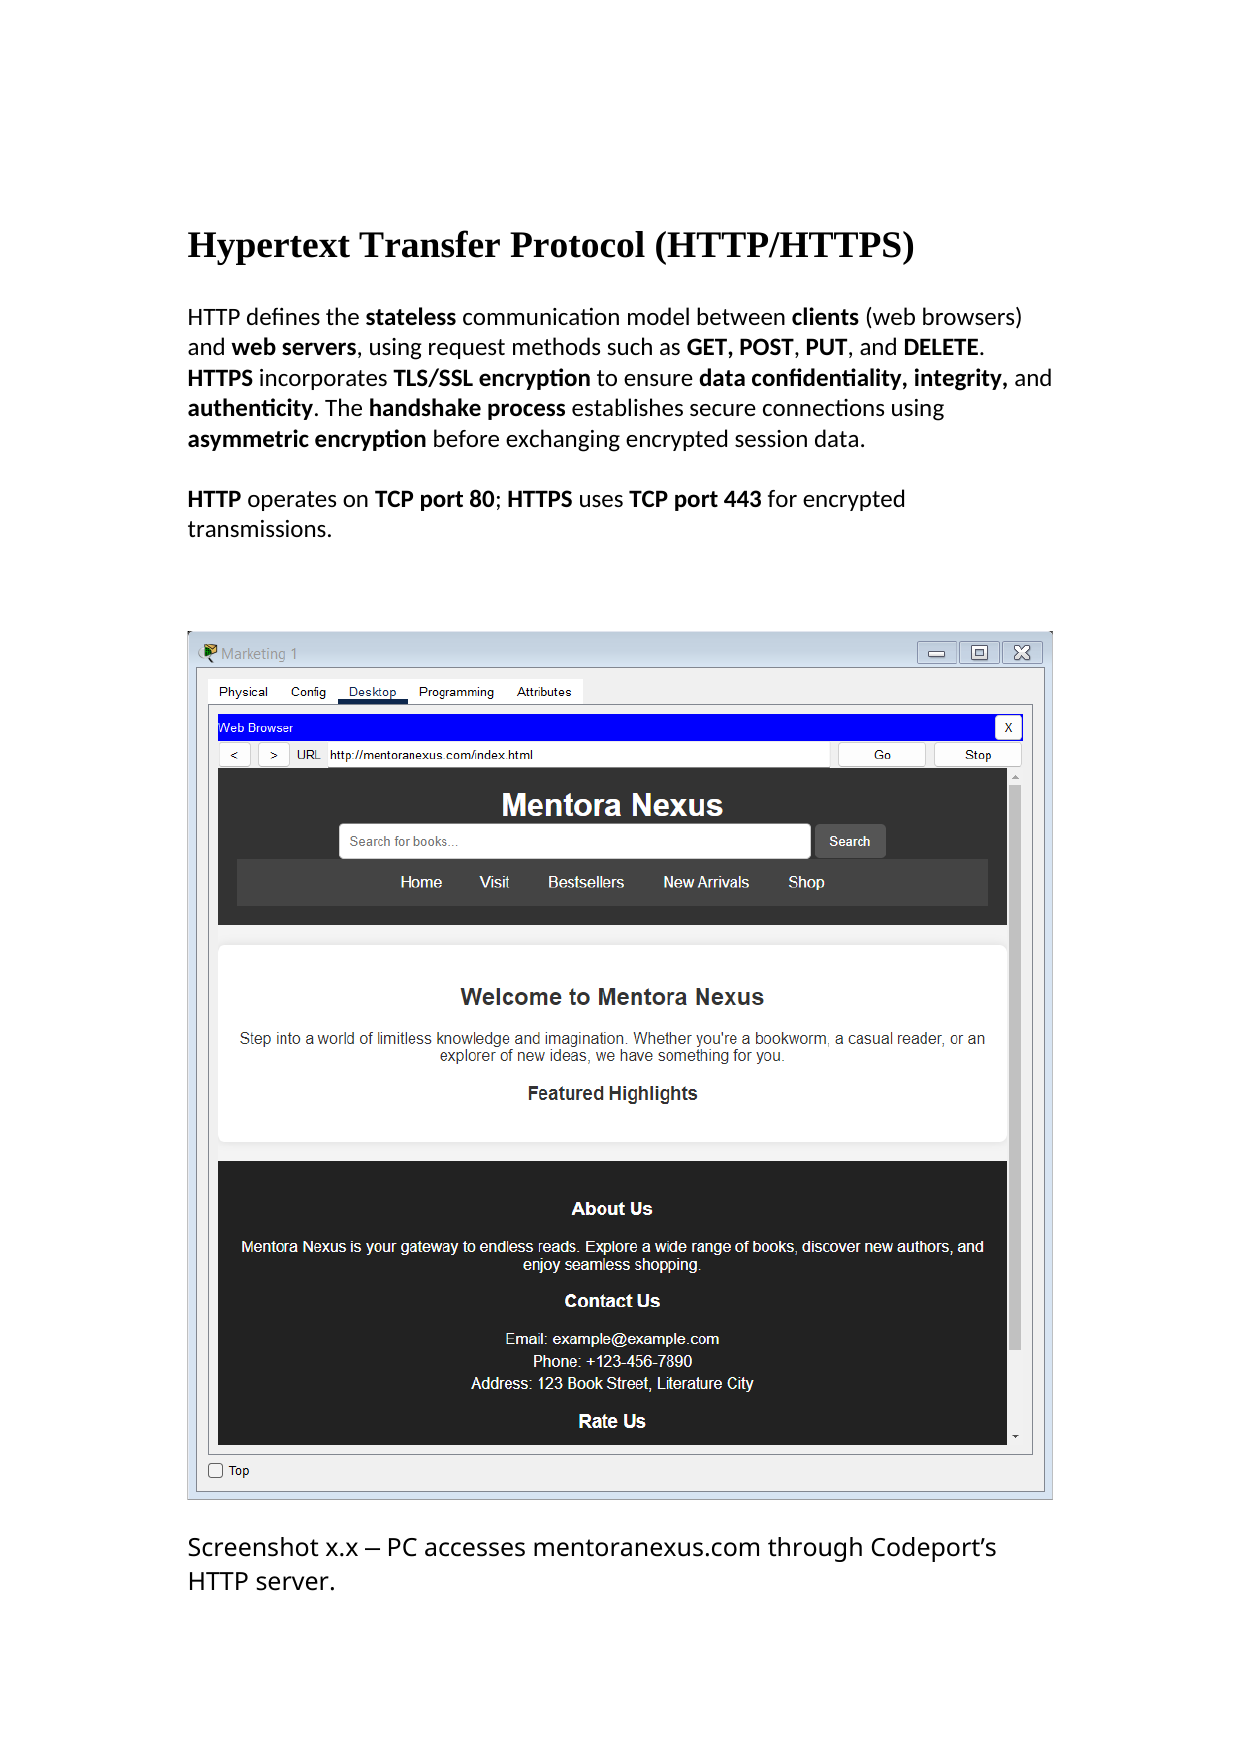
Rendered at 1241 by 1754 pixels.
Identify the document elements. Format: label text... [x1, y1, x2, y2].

text HTTP operates on TCP port 80; HTTPS uses TCP port 443 for encrypted transmissions. [187, 483, 1053, 544]
text Screenshot x.x – PC accesses mentoranexus.com through Codeport’s HTTP server. [187, 1529, 1053, 1597]
subtitle Hypertext Transfer Protocol (HTTP/HTTPS) [187, 222, 1053, 265]
text HTTP defines the stateless communication model between clients (web browsers) and web servers, using request methods such as GET, POST, PUT, and DELETE. HTTPS incorporates TLS/SSL encryption to ensure data confidentiality, integrity, and authenticity. The handshake process establishes secure connections using asymmetric encryption before exchanging encrypted session data. [187, 301, 1053, 454]
